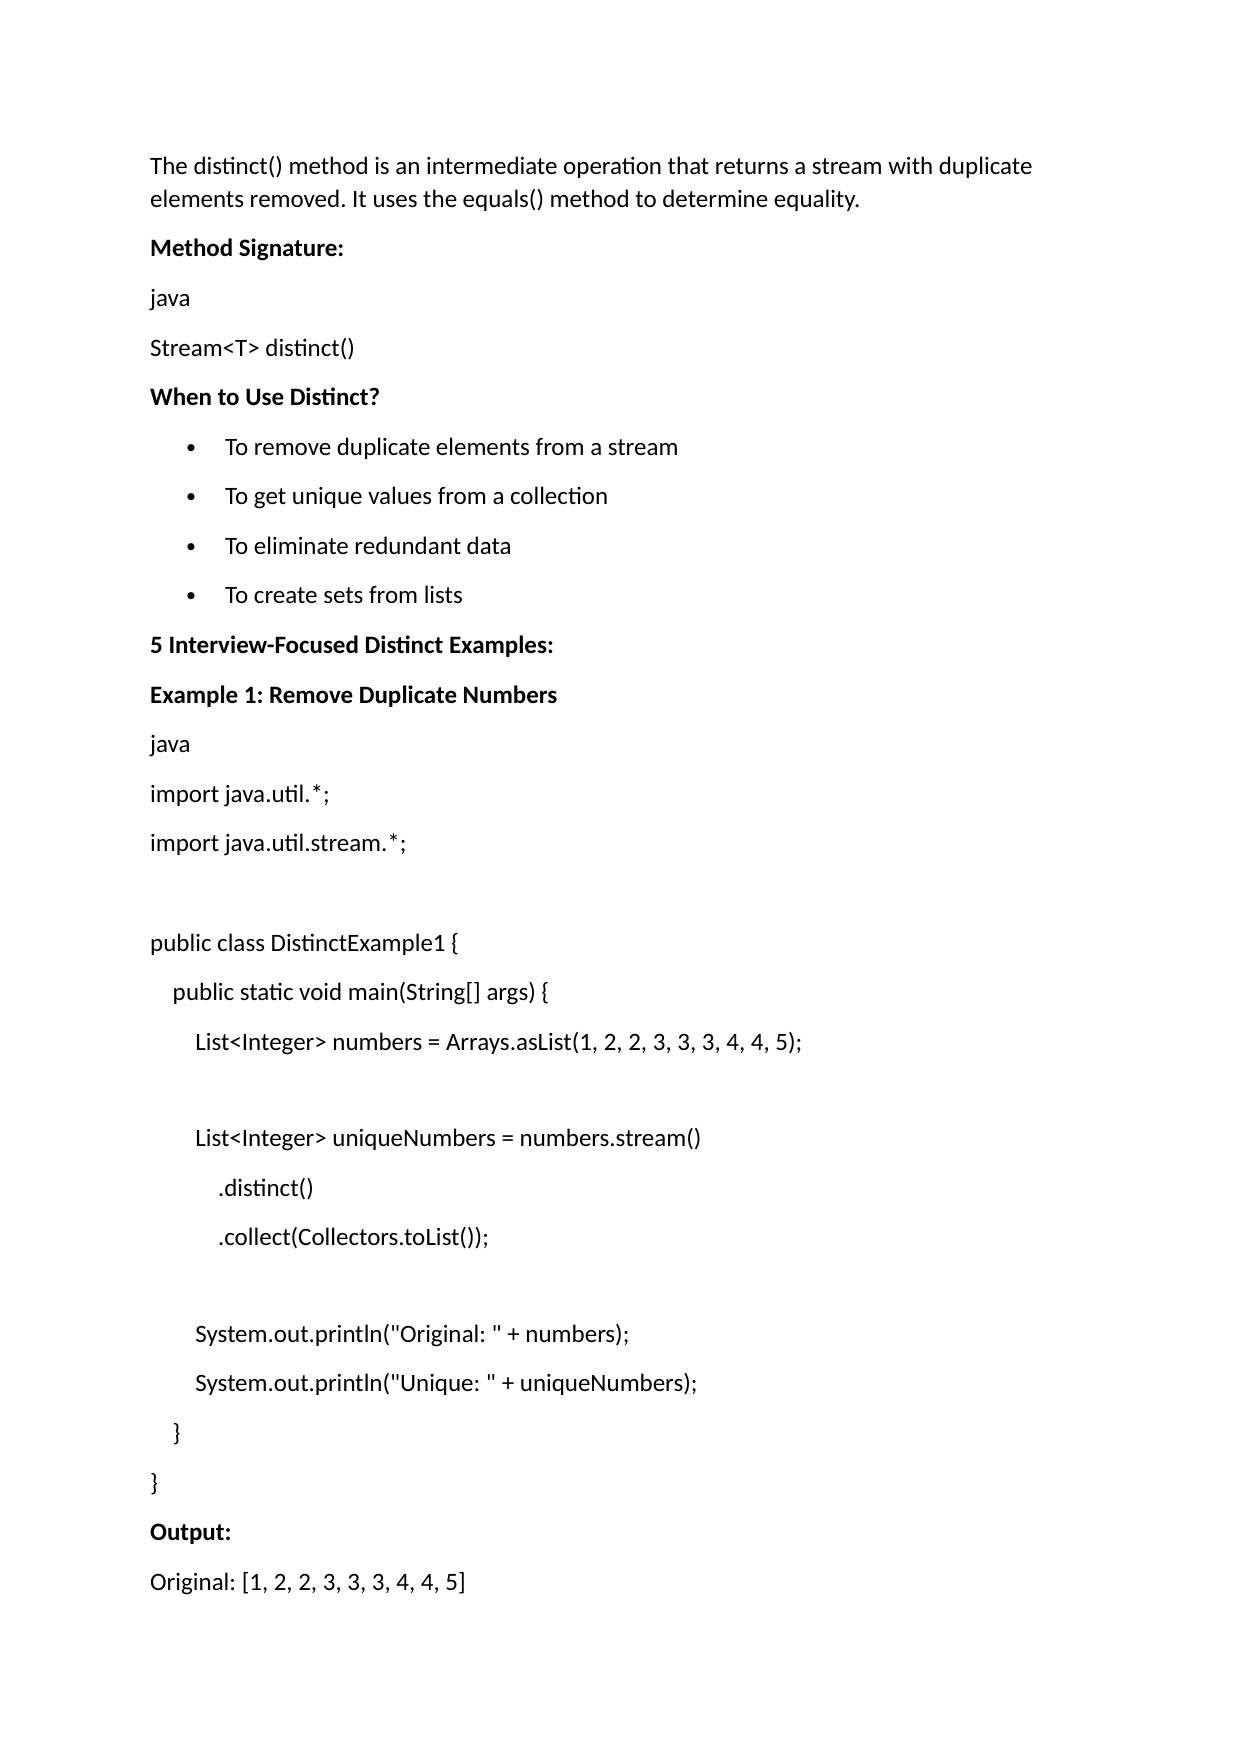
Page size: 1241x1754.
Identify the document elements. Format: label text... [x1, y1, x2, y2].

text Example 1: Remove Duplicate Numbers [150, 679, 1090, 709]
text } [150, 1467, 1090, 1497]
text List<Integer> uniqueNumbers = numbers.stream() [150, 1122, 1090, 1153]
list To create sets from lists [187, 579, 1090, 610]
list To get unique values from a collection [187, 480, 1090, 511]
text } [150, 1417, 1090, 1448]
text java [150, 282, 1090, 313]
text System.out.println("Unique: " + uniqueNumbers); [150, 1367, 1090, 1398]
list To remove duplicate elements from a stream [187, 431, 1090, 461]
text List<Integer> numbers = Arrays.asList(1, 2, 2, 3, 3, 3, 4, 4, 5); [150, 1026, 1090, 1056]
text The distinct() method is an intermediate operation that returns a stream with duplicate elements removed. It uses the equals() method to determine equality. [150, 150, 1090, 213]
text java [150, 728, 1090, 759]
text public class DistinctExample1 { [150, 927, 1090, 957]
text 5 Interview-Focused Distinct Examples: [150, 629, 1090, 660]
text Original: [1, 2, 2, 3, 3, 3, 4, 4, 5] [150, 1566, 1090, 1596]
text Output: [150, 1516, 1090, 1547]
text import java.util.*; [150, 778, 1090, 808]
text .distinct() [150, 1172, 1090, 1202]
text Stream<T> distinct() [150, 332, 1090, 362]
text Method Signature: [150, 232, 1090, 263]
list To eliminate redundant data [187, 530, 1090, 561]
text import java.util.stream.*; [150, 827, 1090, 858]
text When to Use Distinct? [150, 381, 1090, 412]
text public static void main(String[] args) { [150, 976, 1090, 1007]
text .collect(Collectors.toList()); [150, 1221, 1090, 1252]
text System.out.println("Original: " + numbers); [150, 1318, 1090, 1348]
